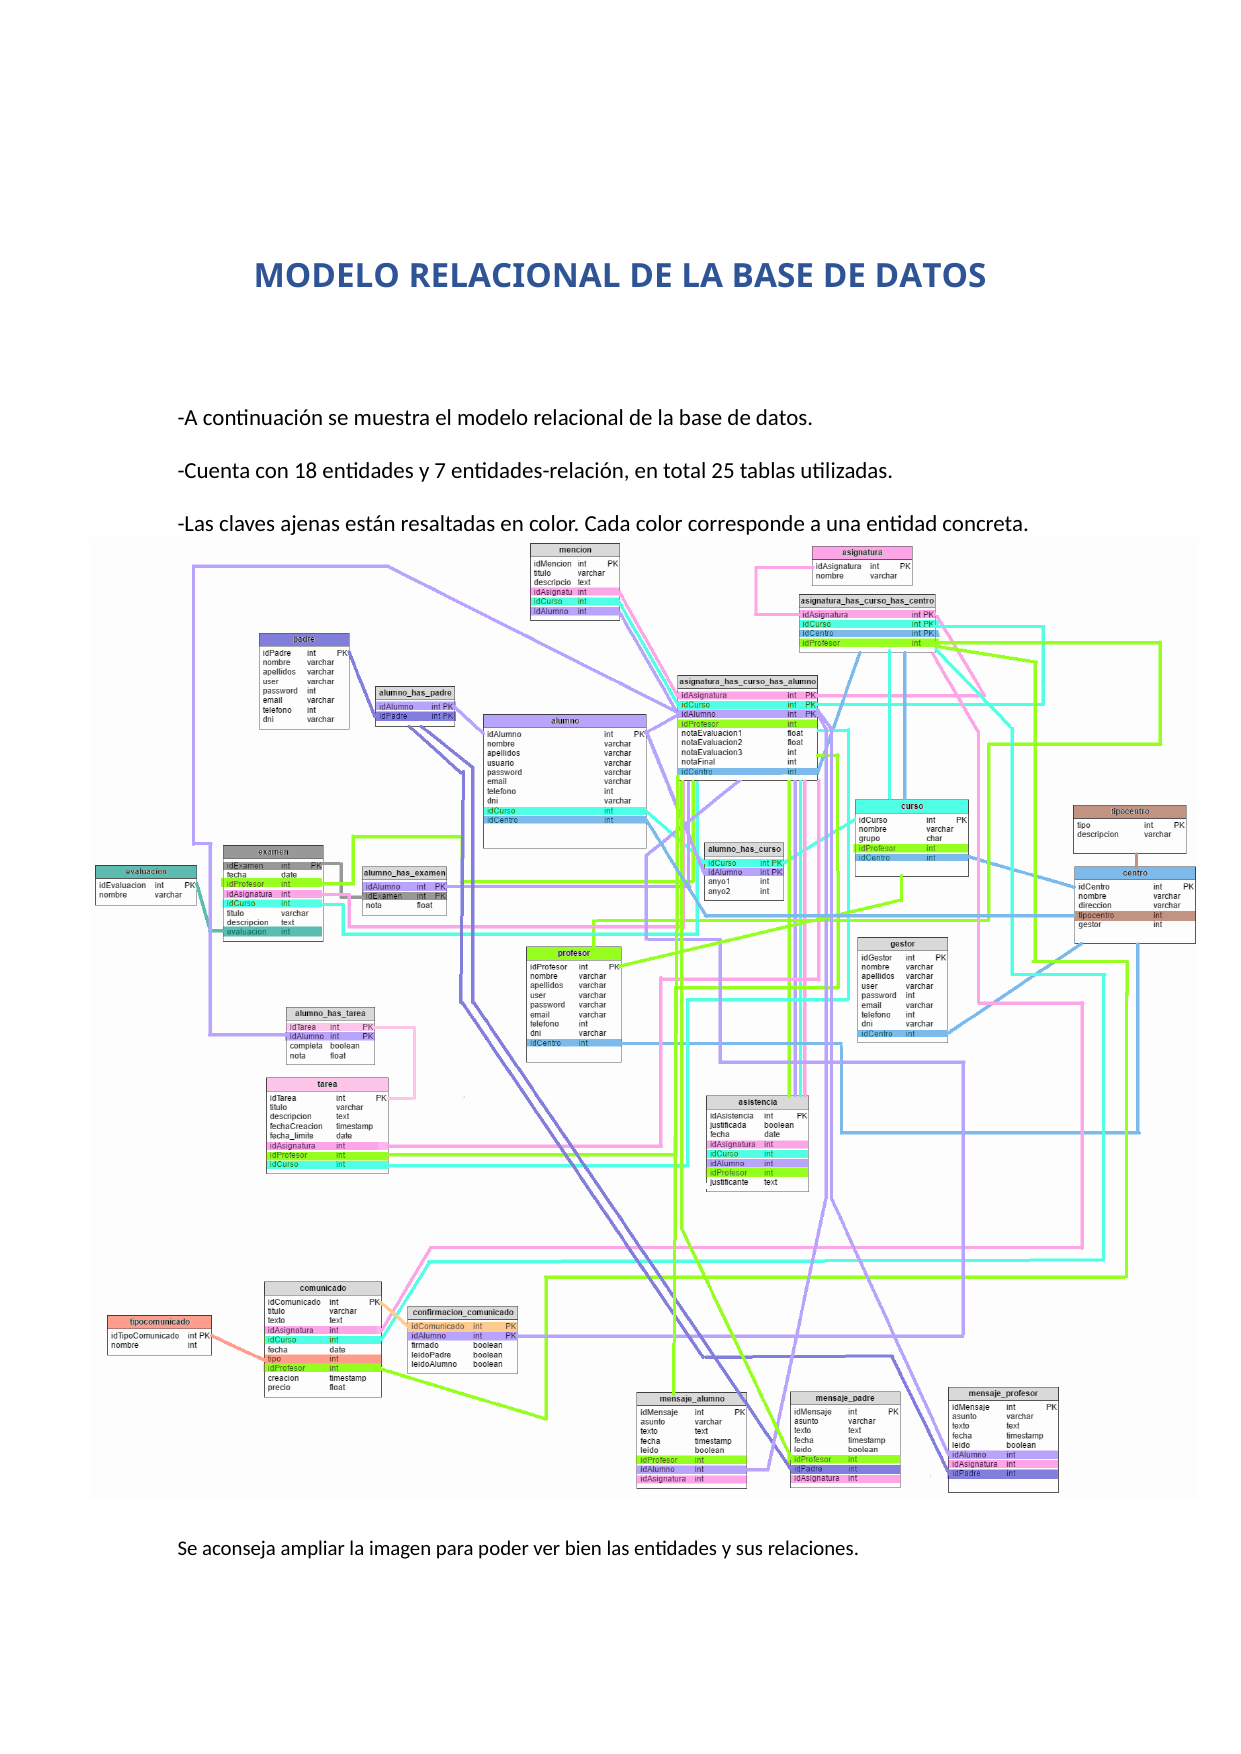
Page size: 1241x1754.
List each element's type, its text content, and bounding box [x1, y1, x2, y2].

picture [89, 537, 1198, 1497]
text -Las claves ajenas están resaltadas en color. Cada color corresponde a una entidad concreta. [177, 509, 1063, 537]
text Se aconseja ampliar la imagen para poder ver bien las entidades y sus relaciones. [177, 1535, 1063, 1560]
text -A continuación se muestra el modelo relacional de la base de datos. [177, 403, 1063, 431]
text -Cuenta con 18 entidades y 7 entidades-relación, en total 25 tablas utilizadas. [177, 456, 1063, 484]
subtitle MODELO RELACIONAL DE LA BASE DE DATOS [177, 252, 1063, 297]
